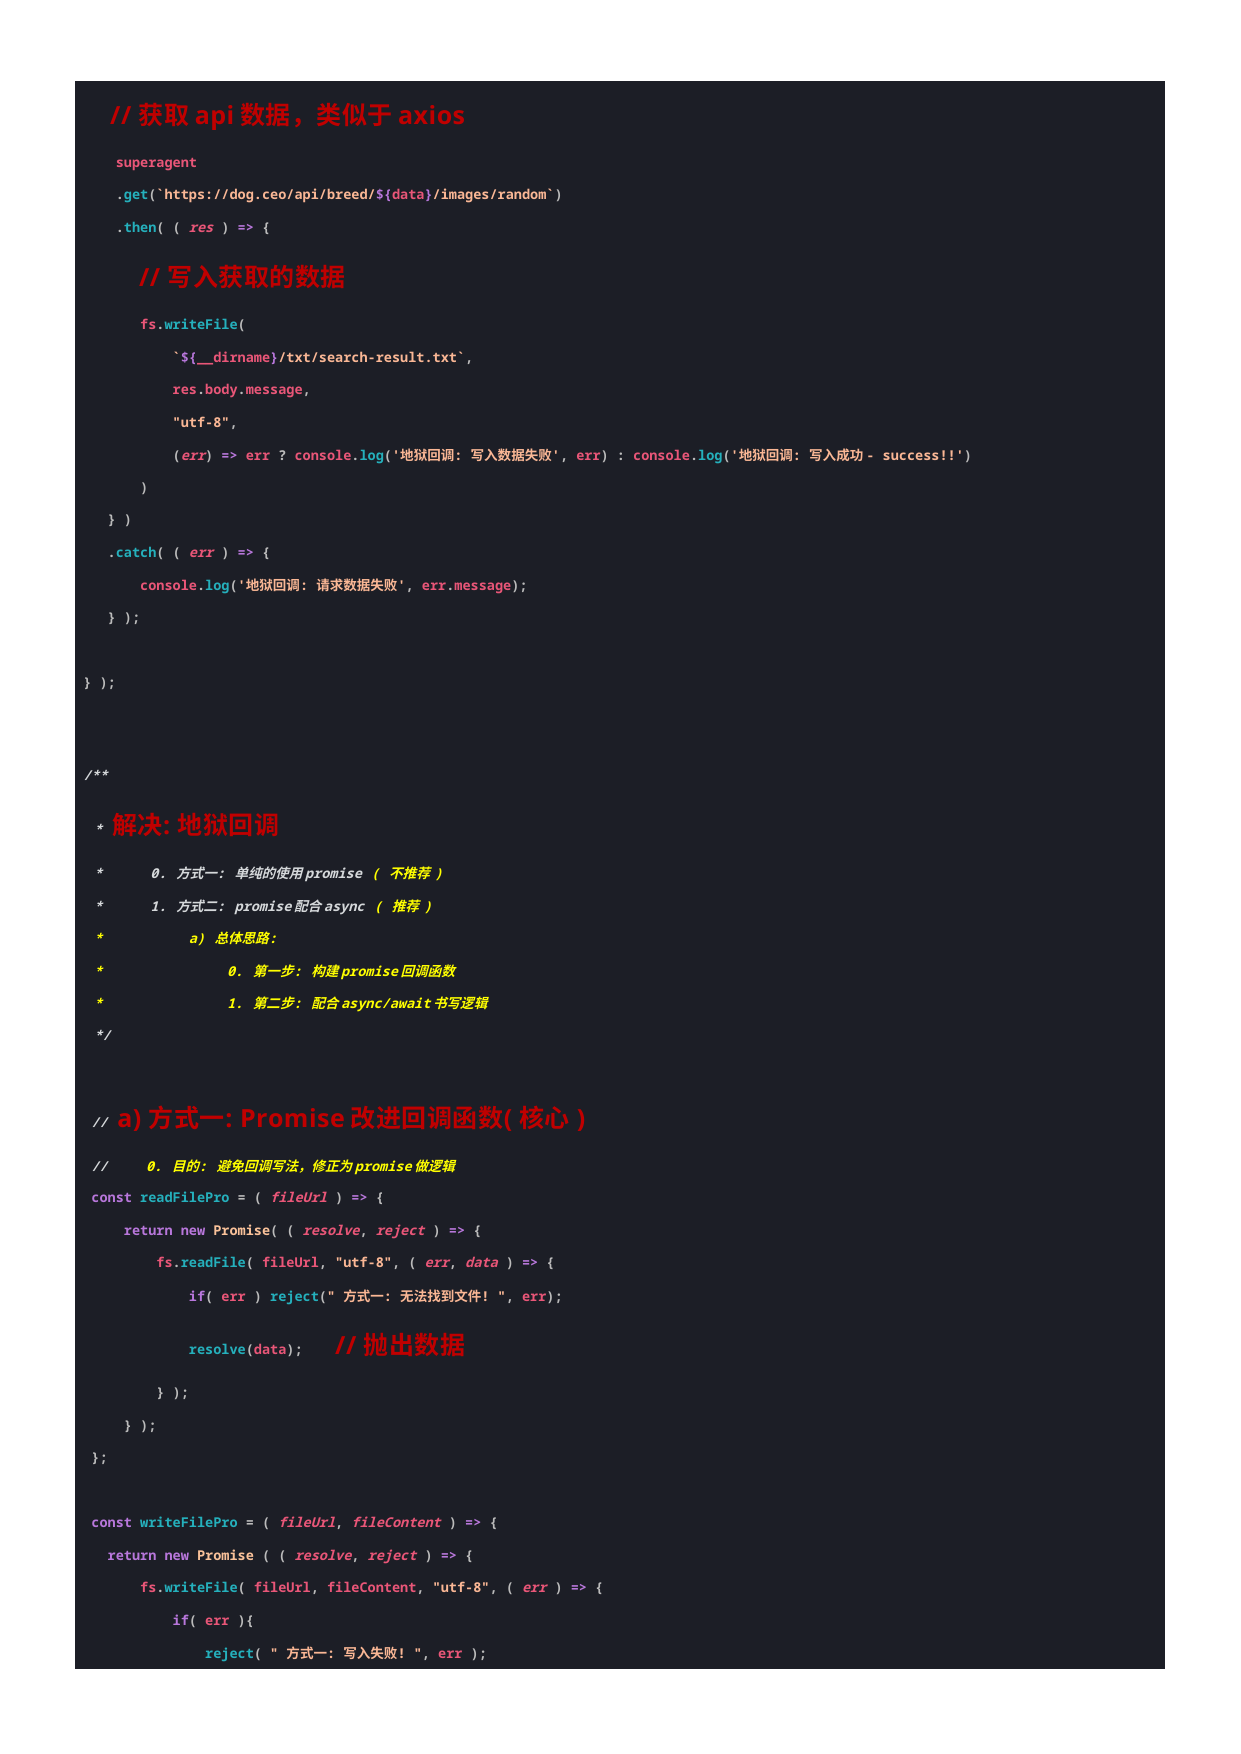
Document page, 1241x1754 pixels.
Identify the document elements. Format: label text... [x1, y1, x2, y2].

text .then( ( res ) => { [75, 211, 1165, 243]
text * 0. 第一步: 构建promise回调函数 [75, 954, 1165, 986]
text return new Promise( ( resolve, reject ) => { [75, 1214, 1165, 1246]
text } ); [75, 1409, 1165, 1441]
text // a) 方式一: Promise改进回调函数( 核心 ) [75, 1084, 1165, 1149]
text // 0. 目的: 避免回调写法，修正为promise做逻辑 [75, 1149, 1165, 1181]
text superagent [75, 146, 1165, 178]
text * 1. 方式二: promise配合async ( 推荐 ) [75, 889, 1165, 921]
text (err) => err ? console.log('地狱回调: 写入数据失败', err) : console.log('地狱回调: 写入成功 - success!!') [75, 438, 1165, 471]
text if( err ){ [75, 1604, 1165, 1636]
text const readFilePro = ( fileUrl ) => { [75, 1181, 1165, 1214]
text const writeFilePro = ( fileUrl, fileContent ) => { [75, 1506, 1165, 1539]
text } ); [75, 601, 1165, 633]
text fs.writeFile( [75, 308, 1165, 341]
text * 1. 第二步: 配合async/await书写逻辑 [75, 986, 1165, 1019]
text resolve(data); // 抛出数据 [75, 1311, 1165, 1376]
text // 写入获取的数据 [75, 243, 1165, 308]
text }; [75, 1441, 1165, 1474]
text .catch( ( err ) => { [75, 536, 1165, 568]
text // 获取api数据，类似于axios [75, 81, 1165, 146]
text } ); [75, 666, 1165, 698]
text } ) [75, 503, 1165, 536]
text * 0. 方式一: 单纯的使用promise ( 不推荐 ) [75, 856, 1165, 889]
text reject( " 方式一: 写入失败! ", err ); [75, 1636, 1165, 1669]
text */ [75, 1019, 1165, 1051]
text res.body.message, [75, 373, 1165, 406]
text * 解决: 地狱回调 [75, 791, 1165, 856]
text } ); [75, 1376, 1165, 1409]
text * a) 总体思路: [75, 921, 1165, 954]
text /** [75, 759, 1165, 791]
text "utf-8", [75, 406, 1165, 438]
text return new Promise ( ( resolve, reject ) => { [75, 1539, 1165, 1571]
text console.log('地狱回调: 请求数据失败', err.message); [75, 568, 1165, 601]
text fs.readFile( fileUrl, "utf-8", ( err, data ) => { [75, 1246, 1165, 1279]
text fs.writeFile( fileUrl, fileContent, "utf-8", ( err ) => { [75, 1571, 1165, 1604]
text ) [75, 471, 1165, 503]
text .get(`https://dog.ceo/api/breed/${data}/images/random`) [75, 178, 1165, 211]
text if( err ) reject(" 方式一: 无法找到文件! ", err); [75, 1279, 1165, 1311]
text `${__dirname}/txt/search-result.txt`, [75, 341, 1165, 373]
